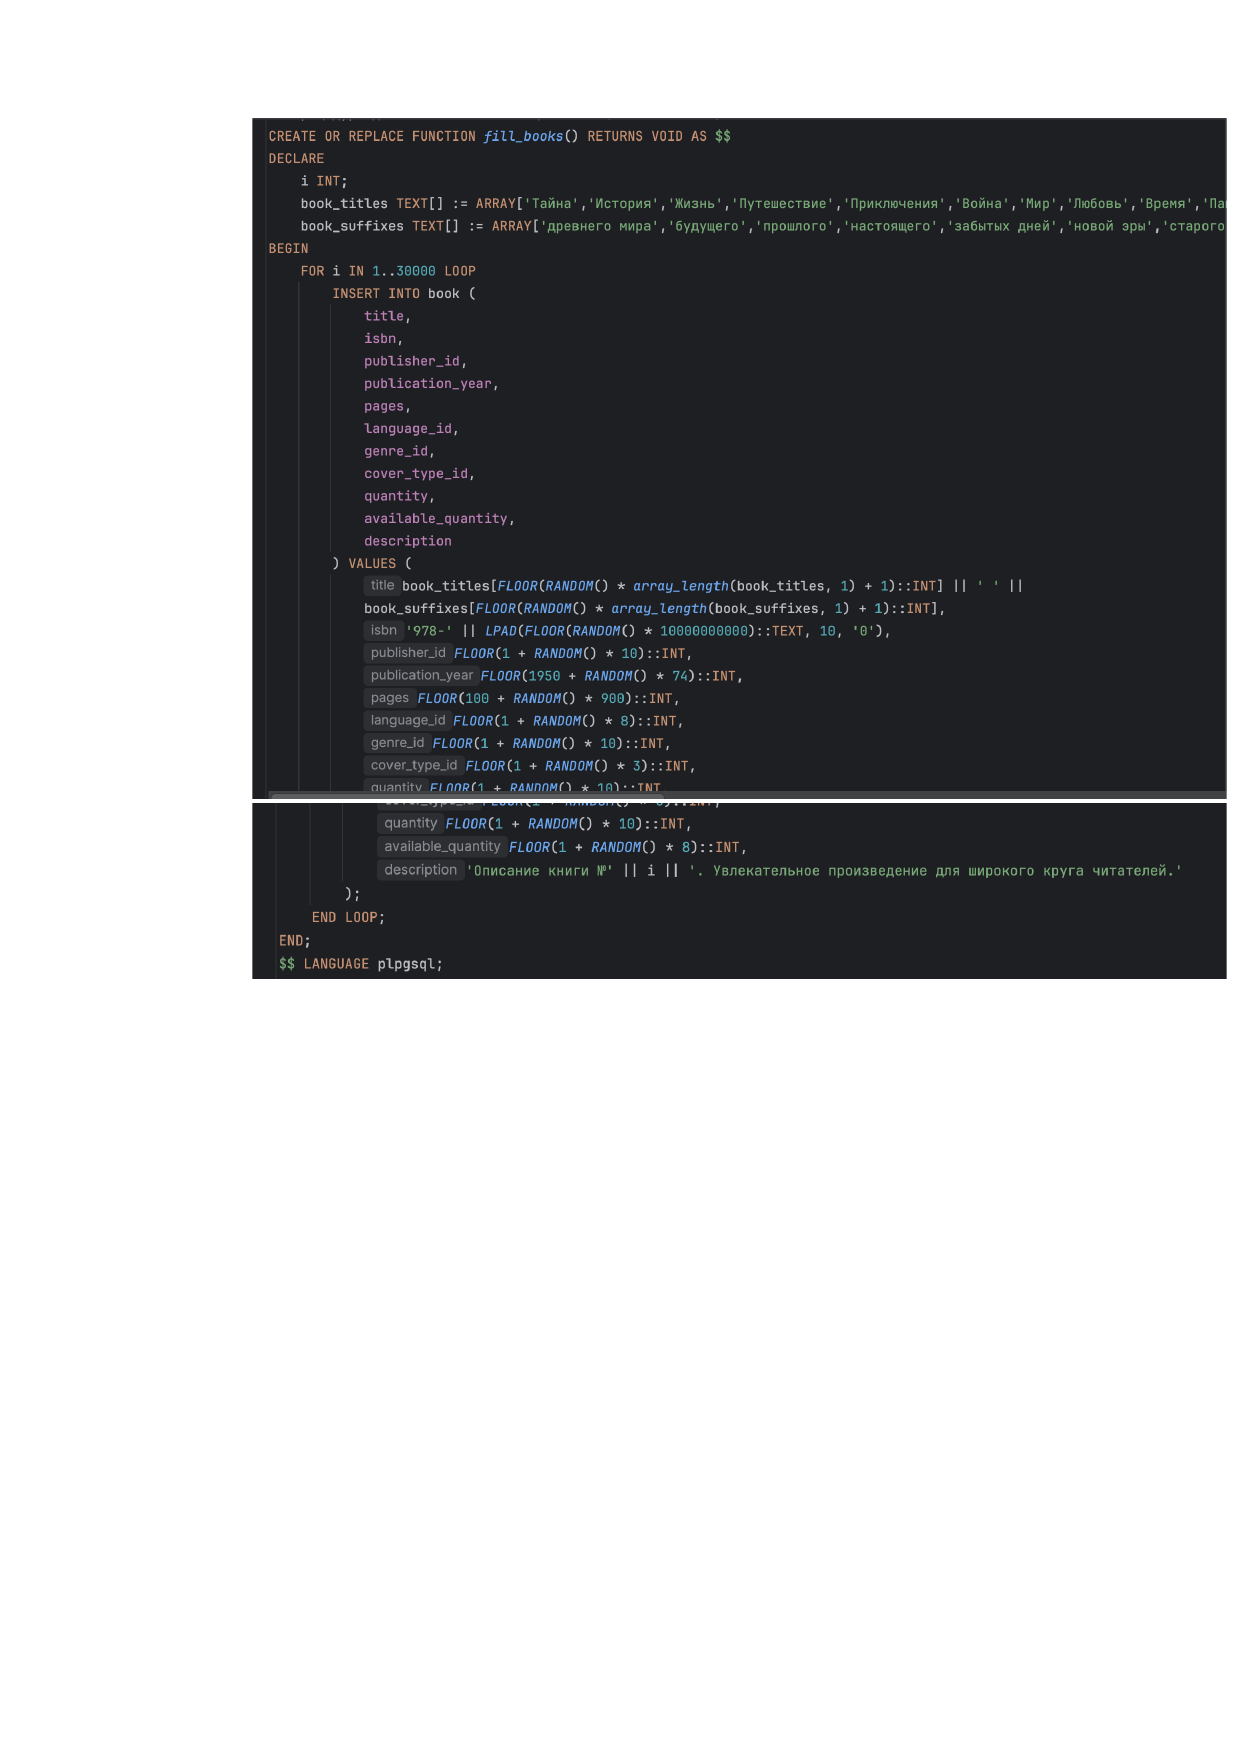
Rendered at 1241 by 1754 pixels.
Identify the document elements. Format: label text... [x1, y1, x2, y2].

picture [252, 803, 1227, 979]
picture [252, 118, 1227, 799]
